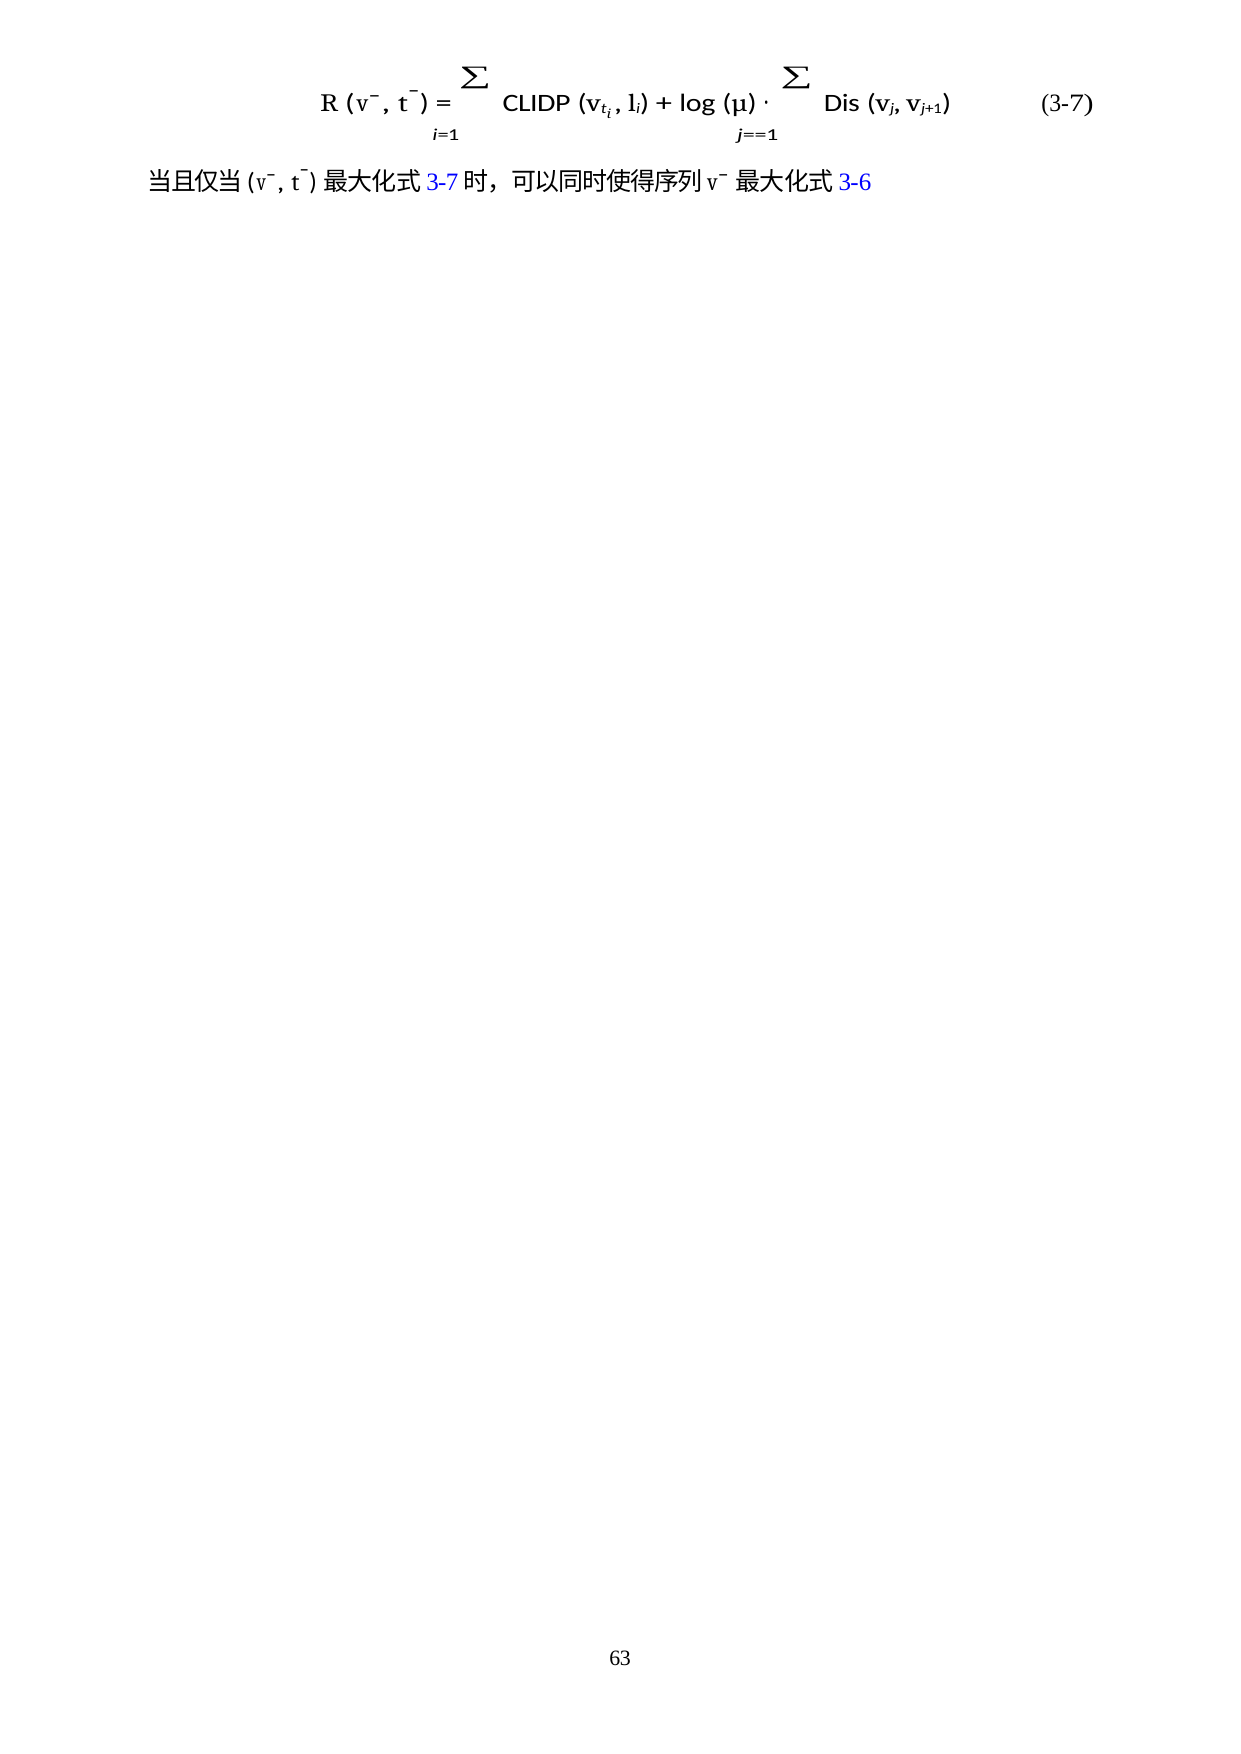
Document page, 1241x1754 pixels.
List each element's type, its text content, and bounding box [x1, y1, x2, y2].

text R (v¯, t¯) = ∑ CLIDP (vti , li) + log (µ) · ∑ Dis (vj, vj+1) (3-7) [262, 69, 1152, 122]
text 当且仅当 (v¯, t¯) 最大化式3-7时，可以同时使得序列 v¯ 最大化式3-6 [148, 139, 1152, 198]
